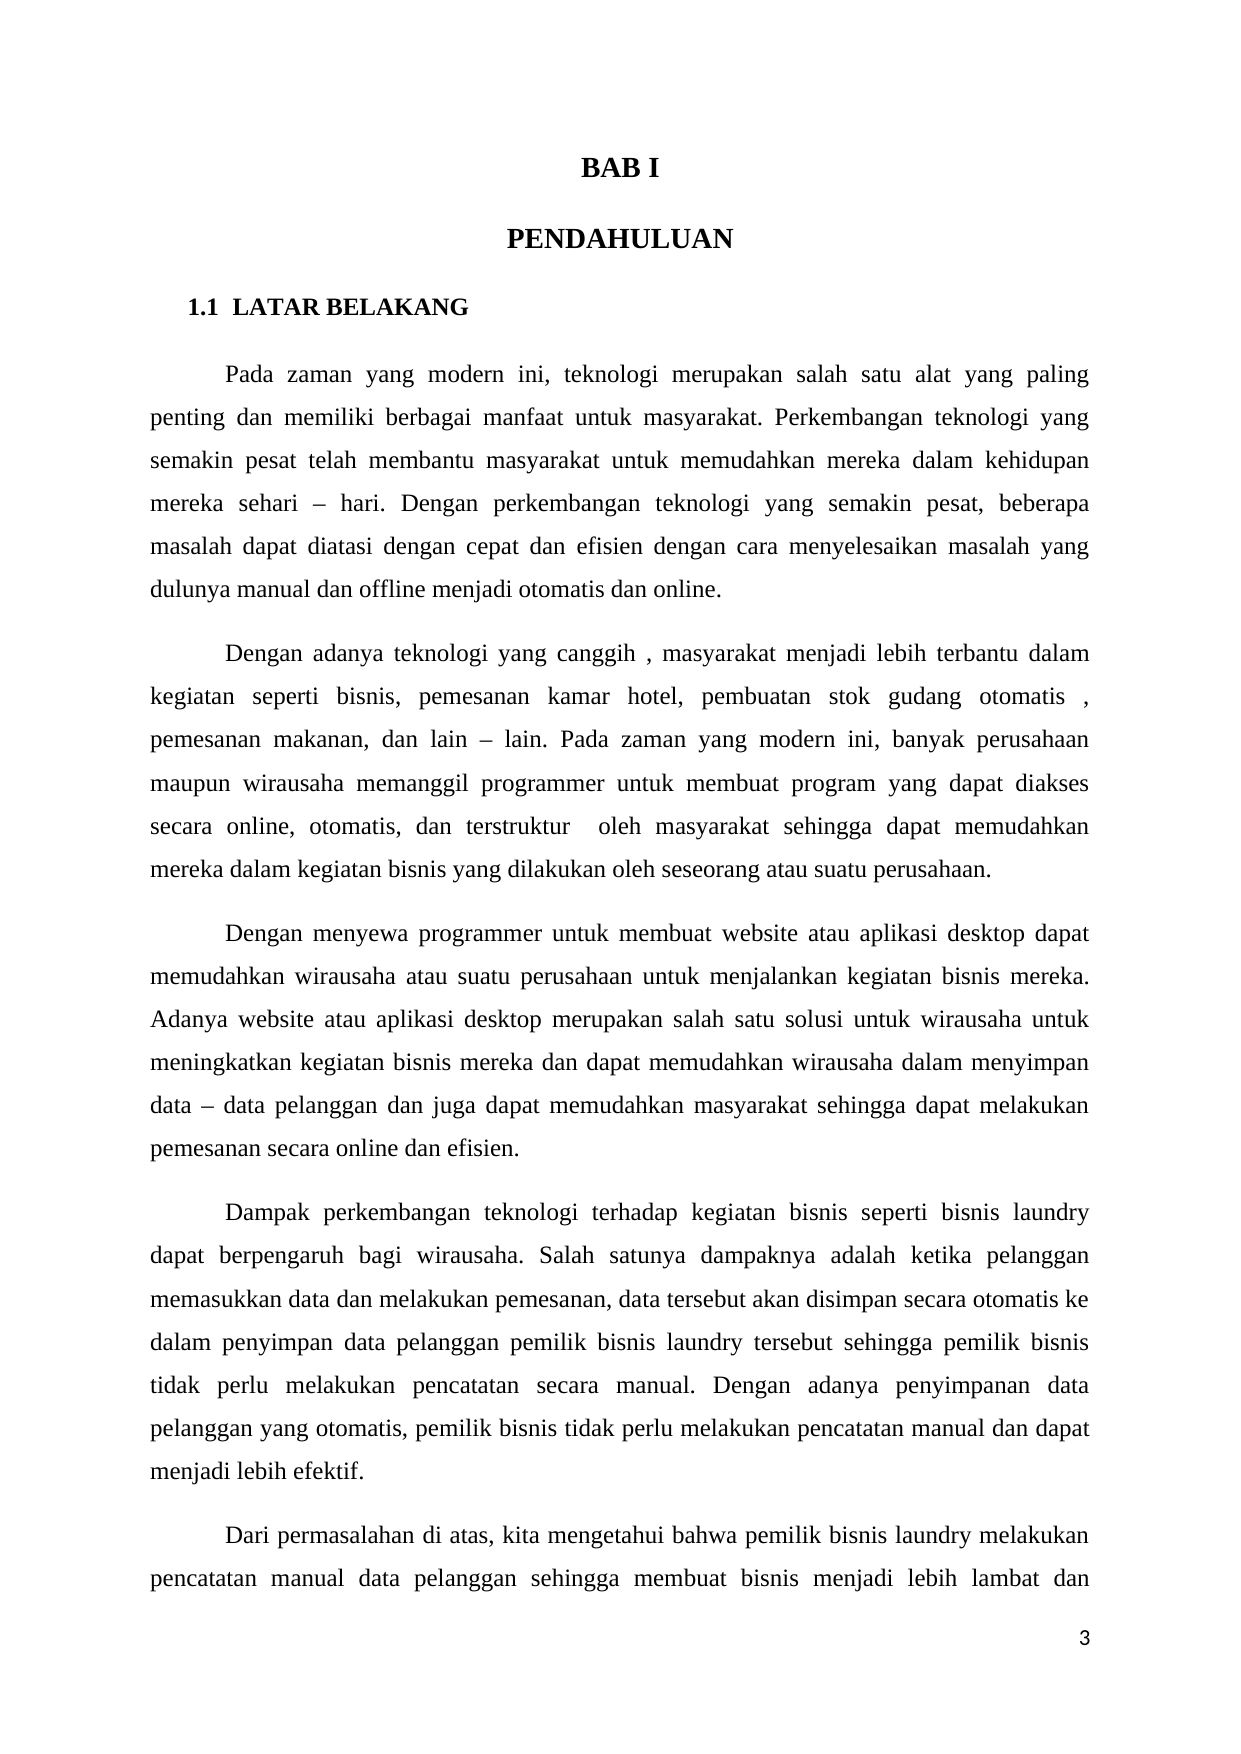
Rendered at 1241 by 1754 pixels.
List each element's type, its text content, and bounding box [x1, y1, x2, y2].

text BAB I [150, 150, 1090, 183]
text Dampak perkembangan teknologi terhadap kegiatan bisnis seperti bisnis laundry dapat berpengaruh bagi wirausaha. Salah satunya dampaknya adalah ketika pelanggan memasukkan data dan melakukan pemesanan, data tersebut akan disimpan secara otomatis ke dalam penyimpan data pelanggan pemilik bisnis laundry tersebut sehingga pemilik bisnis tidak perlu melakukan pencatatan secara manual. Dengan adanya penyimpanan data pelanggan yang otomatis, pemilik bisnis tidak perlu melakukan pencatatan manual dan dapat menjadi lebih efektif. [150, 1197, 1090, 1485]
list LATAR BELAKANG [187, 292, 1090, 321]
text Dengan adanya teknologi yang canggih , masyarakat menjadi lebih terbantu dalam kegiatan seperti bisnis, pemesanan kamar hotel, pembuatan stok gudang otomatis , pemesanan makanan, dan lain – lain. Pada zaman yang modern ini, banyak perusahaan maupun wirausaha memanggil programmer untuk membuat program yang dapat diakses secara online, otomatis, dan terstruktur oleh masyarakat sehingga dapat memudahkan mereka dalam kegiatan bisnis yang dilakukan oleh seseorang atau suatu perusahaan. [150, 638, 1090, 883]
text PENDAHULUAN [150, 221, 1090, 255]
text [150, 1520, 1090, 1592]
text Dengan menyewa programmer untuk membuat website atau aplikasi desktop dapat memudahkan wirausaha atau suatu perusahaan untuk menjalankan kegiatan bisnis mereka. Adanya website atau aplikasi desktop merupakan salah satu solusi untuk wirausaha untuk meningkatkan kegiatan bisnis mereka dan dapat memudahkan wirausaha dalam menyimpan data – data pelanggan dan juga dapat memudahkan masyarakat sehingga dapat melakukan pemesanan secara online dan efisien. [150, 918, 1090, 1162]
text Pada zaman yang modern ini, teknologi merupakan salah satu alat yang paling penting dan memiliki berbagai manfaat untuk masyarakat. Perkembangan teknologi yang semakin pesat telah membantu masyarakat untuk memudahkan mereka dalam kehidupan mereka sehari – hari. Dengan perkembangan teknologi yang semakin pesat, beberapa masalah dapat diatasi dengan cepat dan efisien dengan cara menyelesaikan masalah yang dulunya manual dan offline menjadi otomatis dan online. [150, 359, 1090, 603]
